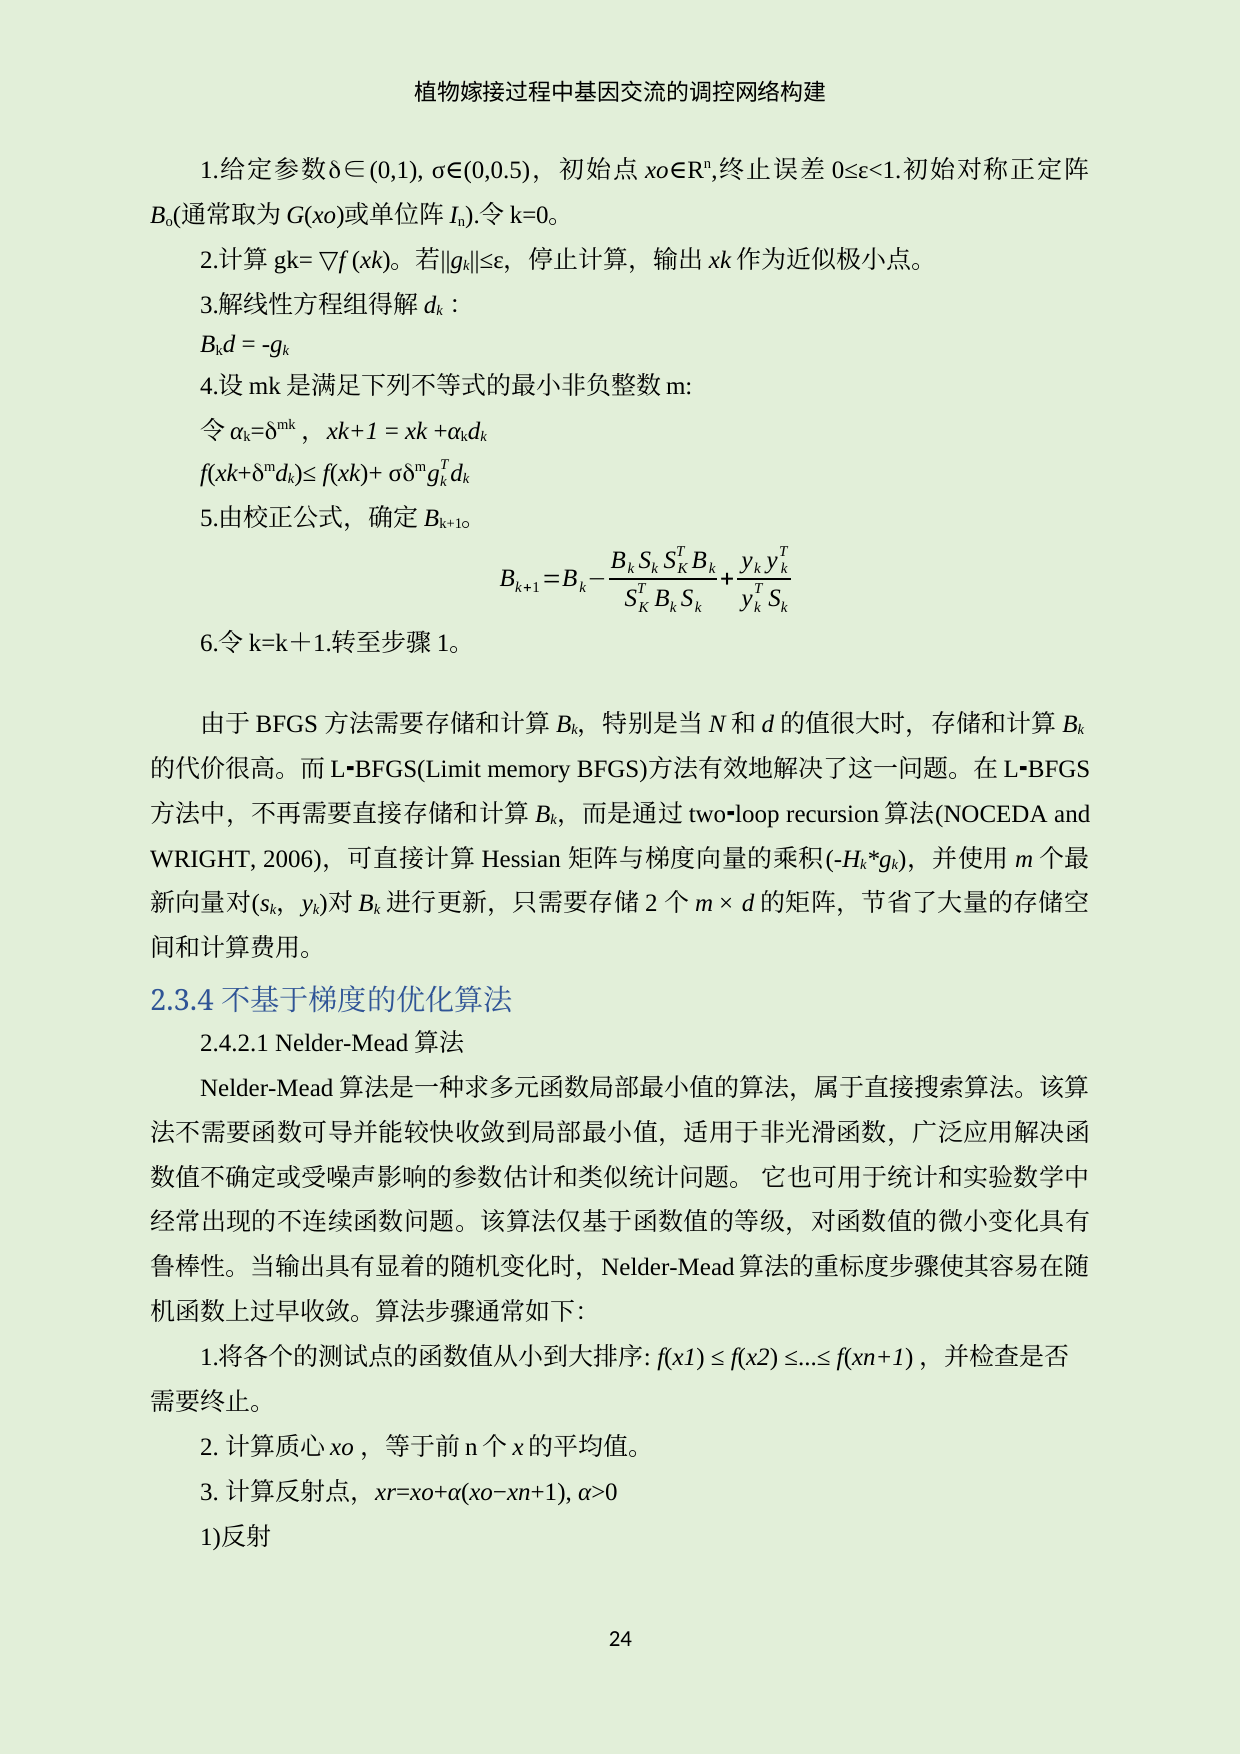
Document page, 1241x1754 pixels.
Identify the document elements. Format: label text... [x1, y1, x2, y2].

text Nelder-Mead 算法是一种求多元函数局部最小值的算法，属于直接搜索算法。该算法不需要函数可导并能较快收敛到局部最小值，适用于非光滑函数，广泛应用解决函数值不确定或受噪声影响的参数估计和类似统计问题。 它也可用于统计和实验数学中经常出现的不连续函数问题。该算法仅基于函数值的等级，对函数值的微小变化具有鲁棒性。当输出具有显着的随机变化时，Nelder-Mead算法的重标度步骤使其容易在随机函数上过早收敛。算法步骤通常如下： [150, 1067, 1090, 1328]
text 2.计算gk= ▽f (xk)。若||gk||≤ε，停止计算，输出xk作为近似极小点。 [150, 240, 1090, 276]
text 2.3.4 不基于梯度的优化算法 [150, 977, 1090, 1019]
text f(xk+mdk)≤ f(xk)+ σmdk [150, 455, 1090, 490]
text 3.解线性方程组得解dk ： [150, 285, 1090, 321]
text Bkd = -gk [150, 329, 1090, 358]
text 2. 计算质心xo​ ，等于前n个x的平均值。 [150, 1427, 1090, 1462]
text 3. 计算反射点，xr​=xo​+α(xo​−xn+1​), α>0 [150, 1471, 1090, 1507]
text 2.4.2.1 Nelder-Mead 算法 [150, 1022, 1090, 1058]
text 1)反射 [150, 1516, 1090, 1552]
text 4.设mk是满足下列不等式的最小非负整数m: [150, 366, 1090, 401]
text 1.将各个的测试点的函数值从小到大排序: f(x1) ≤ f(x2) ≤...≤ f(xn+1) ，并检查是否需要终止。 [150, 1337, 1090, 1418]
text 1.给定参数∈(0,1), σ∈(0,0.5)，初始点xo∈Rn,终止误差0≤ε<1.初始对称正定阵Bo(通常取为G(xo)或单位阵In).令k=0。 [150, 150, 1090, 231]
text 5.由校正公式，确定Bk+1。 [150, 497, 1090, 533]
text 令αk=mk ，xk+1 = xk +αkdk [150, 410, 1090, 446]
text 由于BFGS 方法需要存储和计算Bk，特别是当N 和d 的值很大时，存储和计算Bk 的代价很高。而L⁃BFGS(Limit memory BFGS)方法有效地解决了这一问题。在L⁃BFGS 方法中，不再需要直接存储和计算Bk，而是通过two⁃loop recursion算法(NOCEDA and WRIGHT, 2006)，可直接计算Hessian 矩阵与梯度向量的乘积(-Hk*gk)，并使用m 个最新向量对(sk，yk)对Bk 进行更新，只需要存储2 个m × d 的矩阵，节省了大量的存储空间和计算费用。 [150, 703, 1090, 964]
text 6.令k=k＋1.转至步骤1。 [150, 623, 1090, 659]
